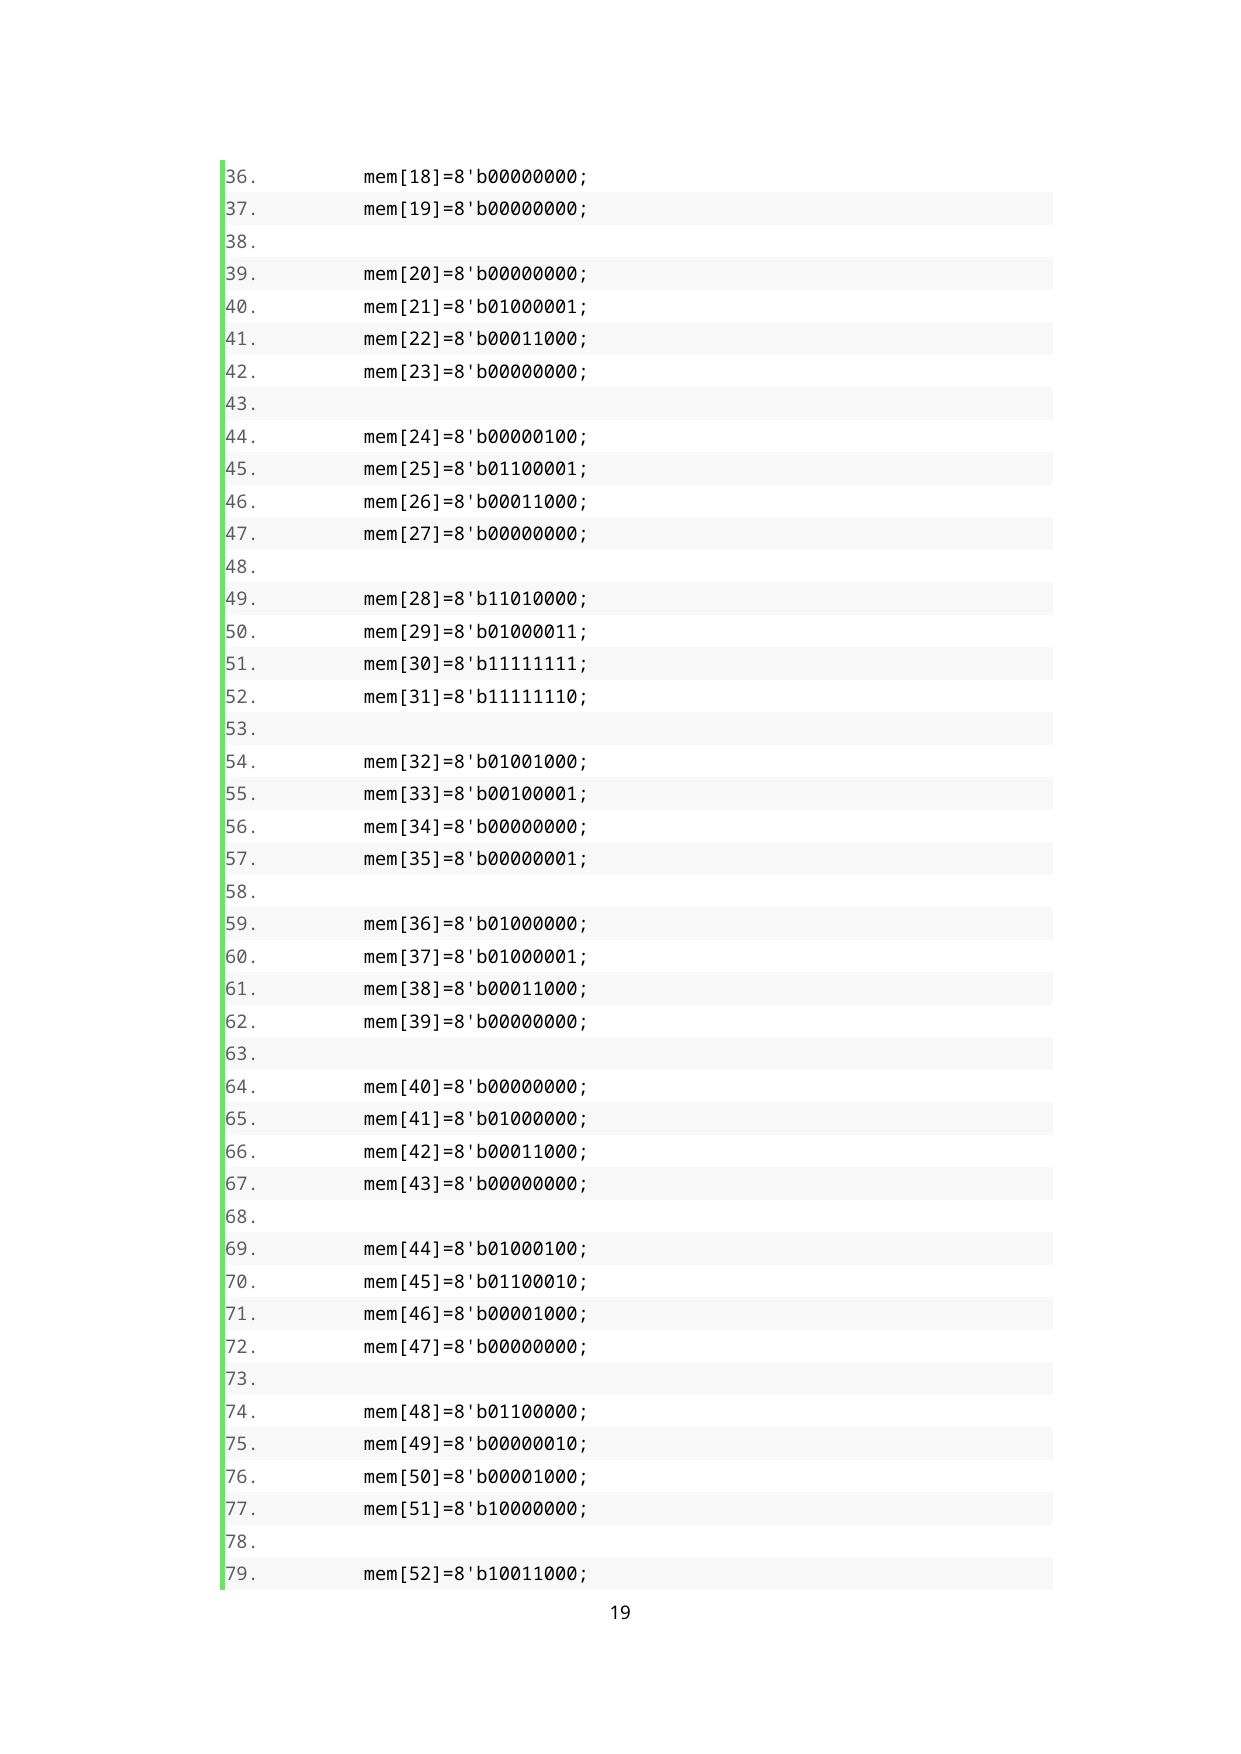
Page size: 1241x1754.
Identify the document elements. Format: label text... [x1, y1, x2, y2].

list mem[44]=8'b01000100; [225, 1232, 1053, 1265]
list mem[30]=8'b11111111; [225, 647, 1053, 680]
list mem[34]=8'b00000000; [225, 810, 1053, 842]
list mem[43]=8'b00000000; [225, 1167, 1053, 1200]
list mem[48]=8'b01100000; [225, 1395, 1053, 1427]
list mem[50]=8'b00001000; [225, 1460, 1053, 1492]
list mem[40]=8'b00000000; [225, 1070, 1053, 1102]
list mem[51]=8'b10000000; [225, 1492, 1053, 1525]
list mem[24]=8'b00000100; [225, 420, 1053, 452]
list mem[41]=8'b01000000; [225, 1102, 1053, 1135]
list mem[52]=8'b10011000; [225, 1557, 1053, 1590]
list mem[38]=8'b00011000; [225, 972, 1053, 1005]
list mem[21]=8'b01000001; [225, 290, 1053, 322]
list mem[46]=8'b00001000; [225, 1297, 1053, 1330]
list mem[39]=8'b00000000; [225, 1005, 1053, 1037]
list mem[28]=8'b11010000; [225, 582, 1053, 615]
list mem[20]=8'b00000000; [225, 257, 1053, 290]
list mem[36]=8'b01000000; [225, 907, 1053, 940]
list mem[33]=8'b00100001; [225, 777, 1053, 810]
list mem[23]=8'b00000000; [225, 355, 1053, 387]
list mem[26]=8'b00011000; [225, 485, 1053, 517]
list mem[49]=8'b00000010; [225, 1427, 1053, 1460]
list mem[42]=8'b00011000; [225, 1135, 1053, 1167]
list mem[27]=8'b00000000; [225, 517, 1053, 550]
list mem[22]=8'b00011000; [225, 322, 1053, 355]
list mem[32]=8'b01001000; [225, 745, 1053, 777]
list mem[37]=8'b01000001; [225, 940, 1053, 972]
list mem[18]=8'b00000000; [225, 160, 1053, 192]
list mem[47]=8'b00000000; [225, 1330, 1053, 1362]
list mem[31]=8'b11111110; [225, 680, 1053, 712]
list mem[19]=8'b00000000; [225, 192, 1053, 225]
list mem[45]=8'b01100010; [225, 1265, 1053, 1297]
list mem[29]=8'b01000011; [225, 615, 1053, 647]
list mem[35]=8'b00000001; [225, 842, 1053, 875]
list mem[25]=8'b01100001; [225, 452, 1053, 485]
